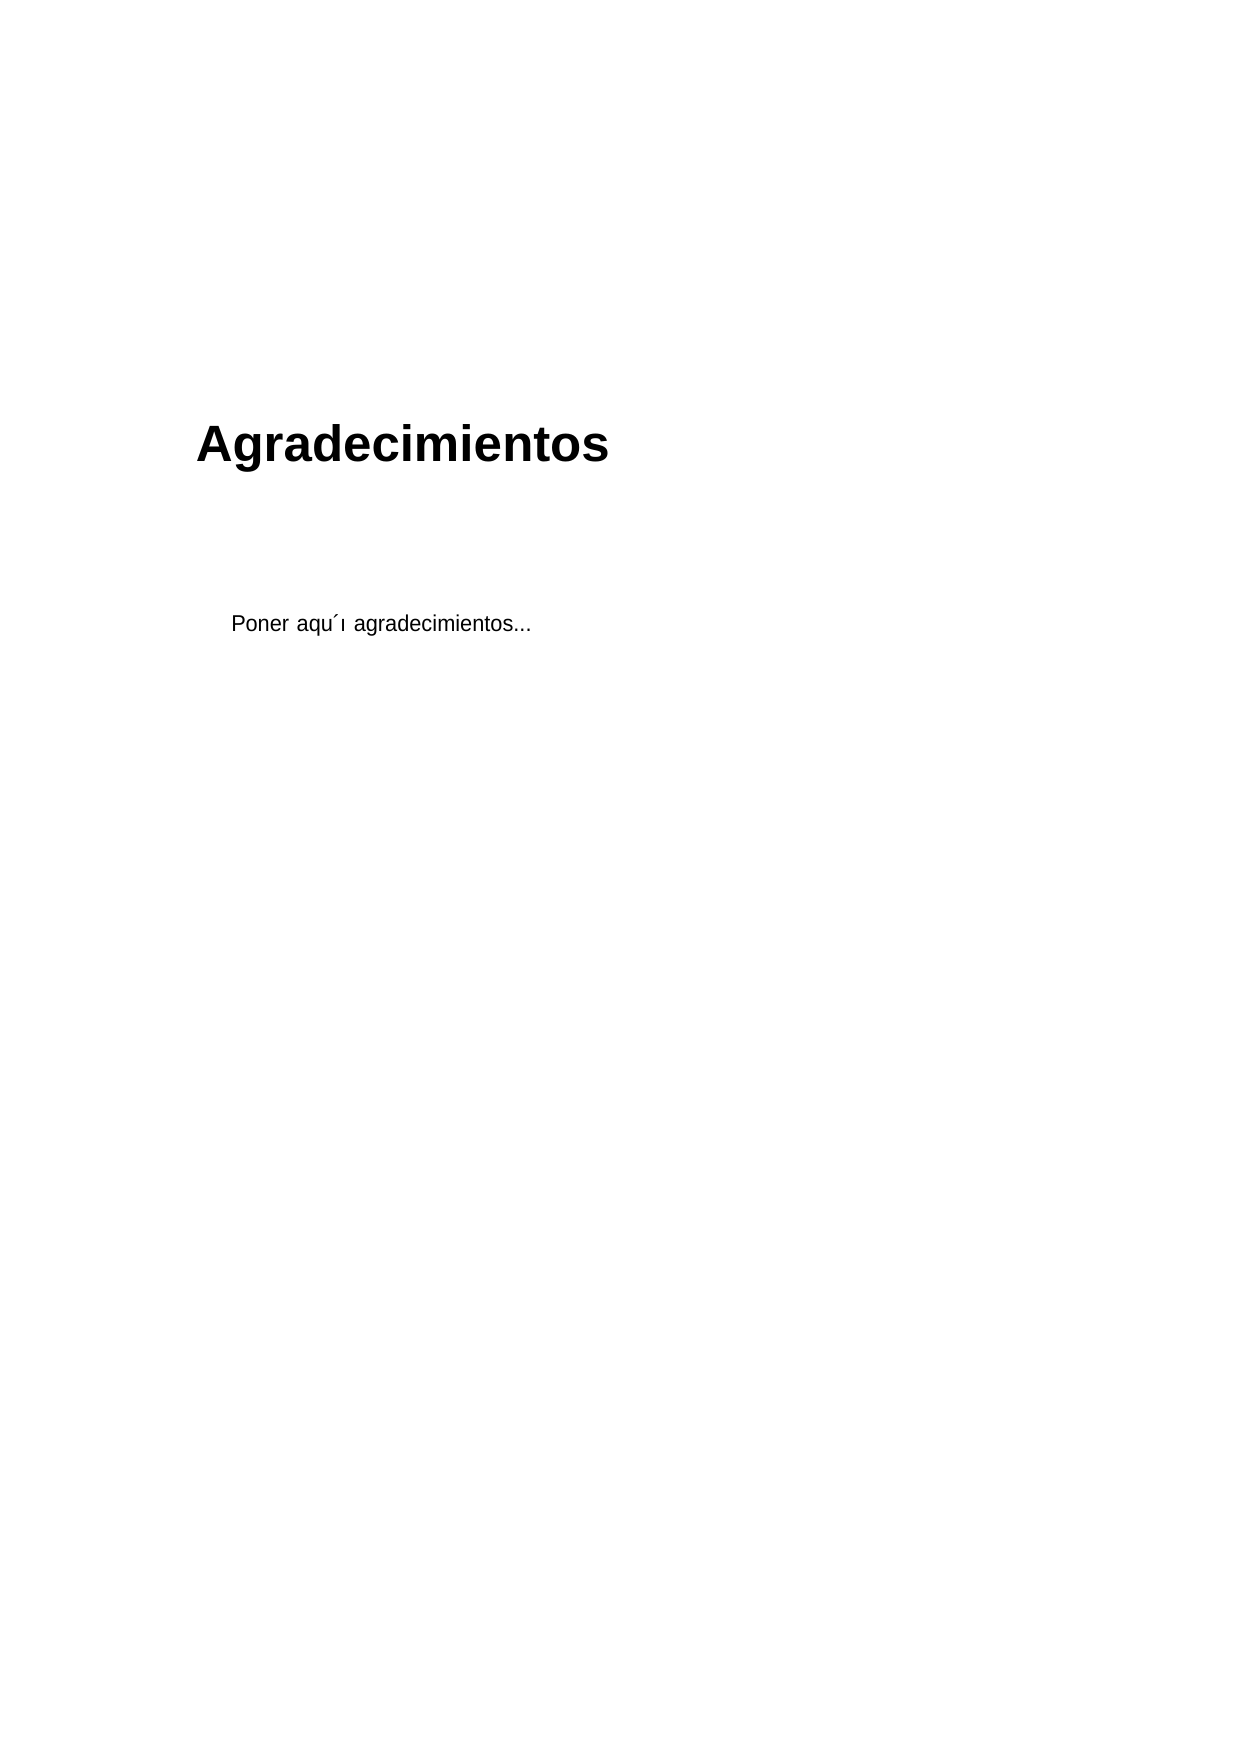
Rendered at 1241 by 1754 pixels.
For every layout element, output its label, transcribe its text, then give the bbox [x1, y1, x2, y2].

text Poner aqu´ı agradecimientos... [231, 610, 1065, 637]
text Agradecimientos [196, 413, 1065, 472]
